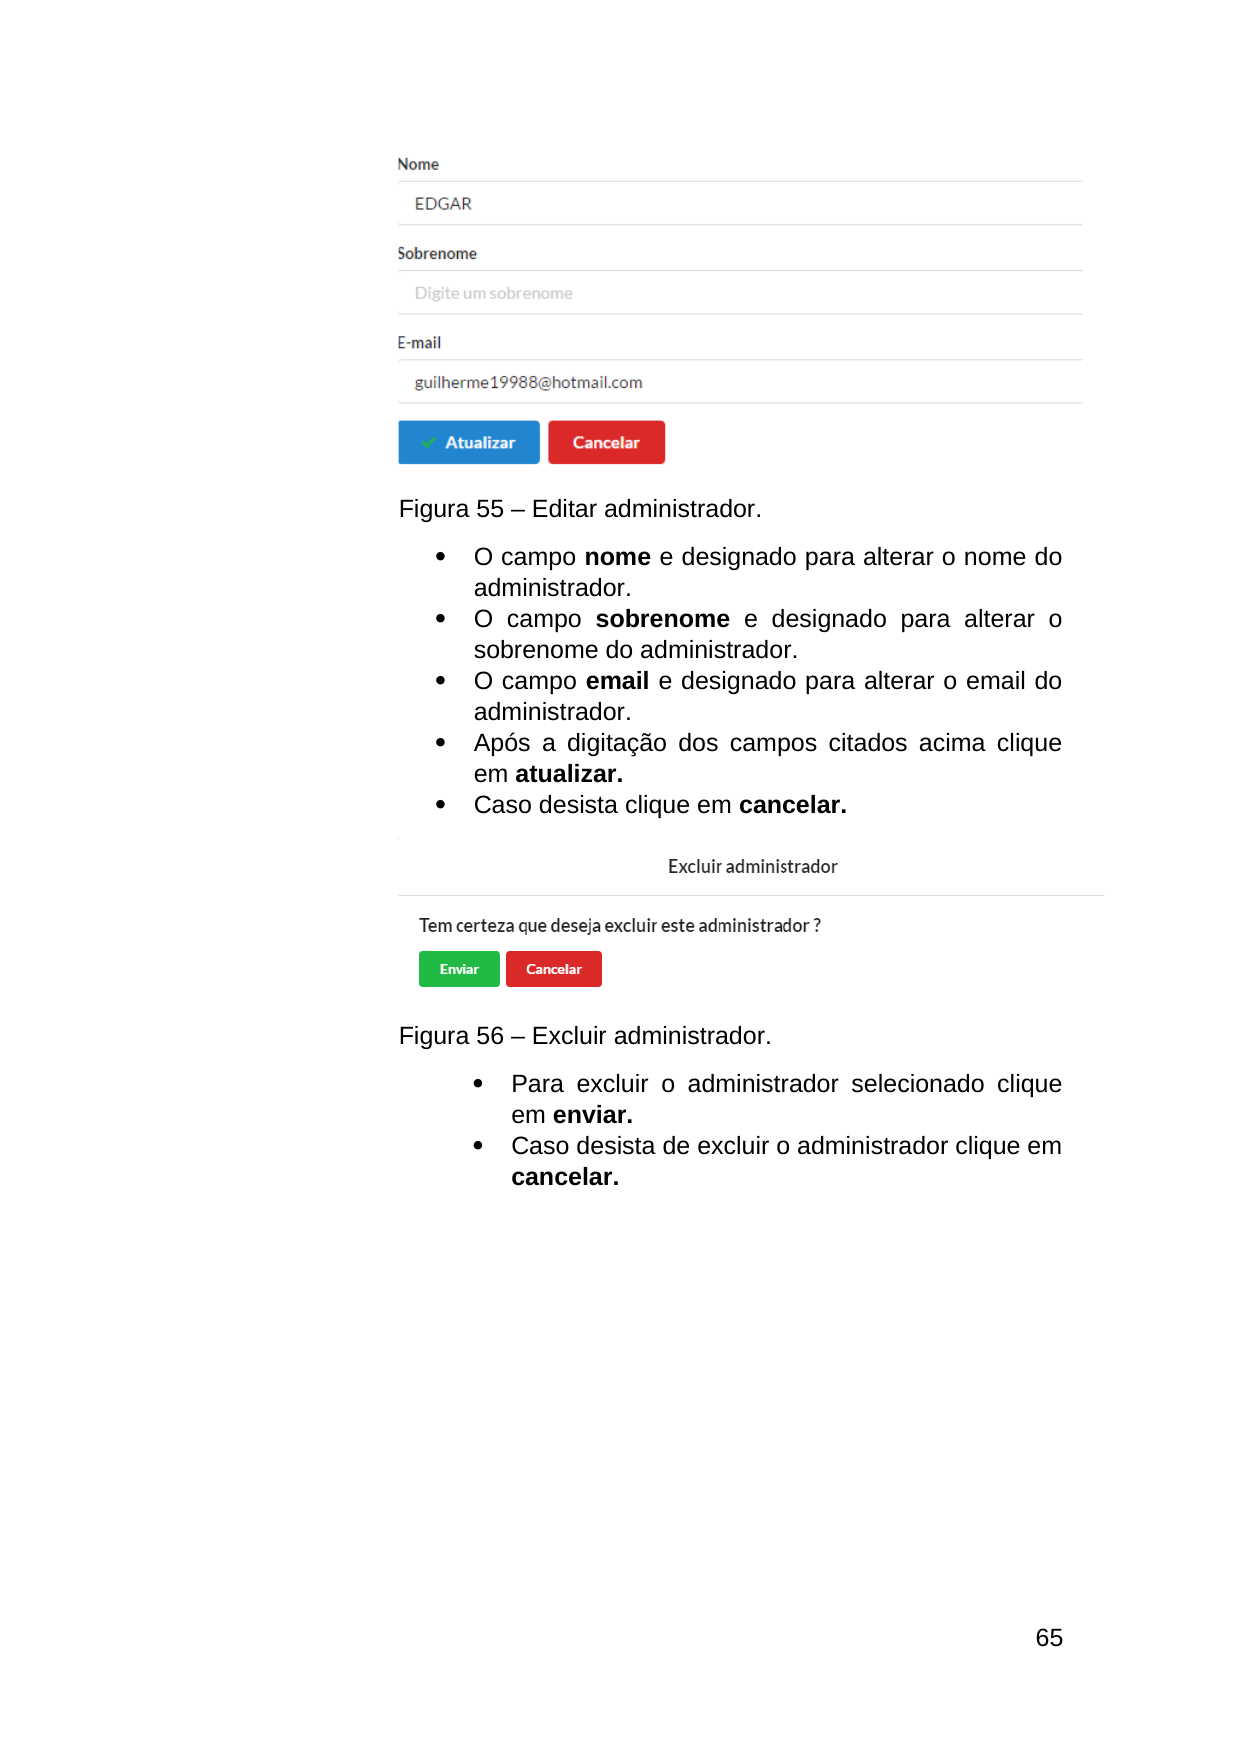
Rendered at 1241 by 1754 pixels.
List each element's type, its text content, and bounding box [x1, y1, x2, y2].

picture [398, 838, 1105, 1003]
picture [398, 147, 1083, 475]
text Figura 55 – Editar administrador. [325, 494, 1063, 522]
list O campo sobrenome e designado para alterar o sobrenome do administrador. [436, 604, 1063, 663]
list Após a digitação dos campos citados acima clique em atualizar. [436, 728, 1063, 788]
list Caso desista de excluir o administrador clique em cancelar. [473, 1131, 1063, 1191]
list Para excluir o administrador selecionado clique em enviar. [473, 1069, 1063, 1129]
list Caso desista clique em cancelar. [436, 790, 1063, 819]
list O campo email e designado para alterar o email do administrador. [436, 666, 1063, 726]
list O campo nome e designado para alterar o nome do administrador. [436, 541, 1063, 601]
text Figura 56 – Excluir administrador. [325, 1021, 1063, 1050]
